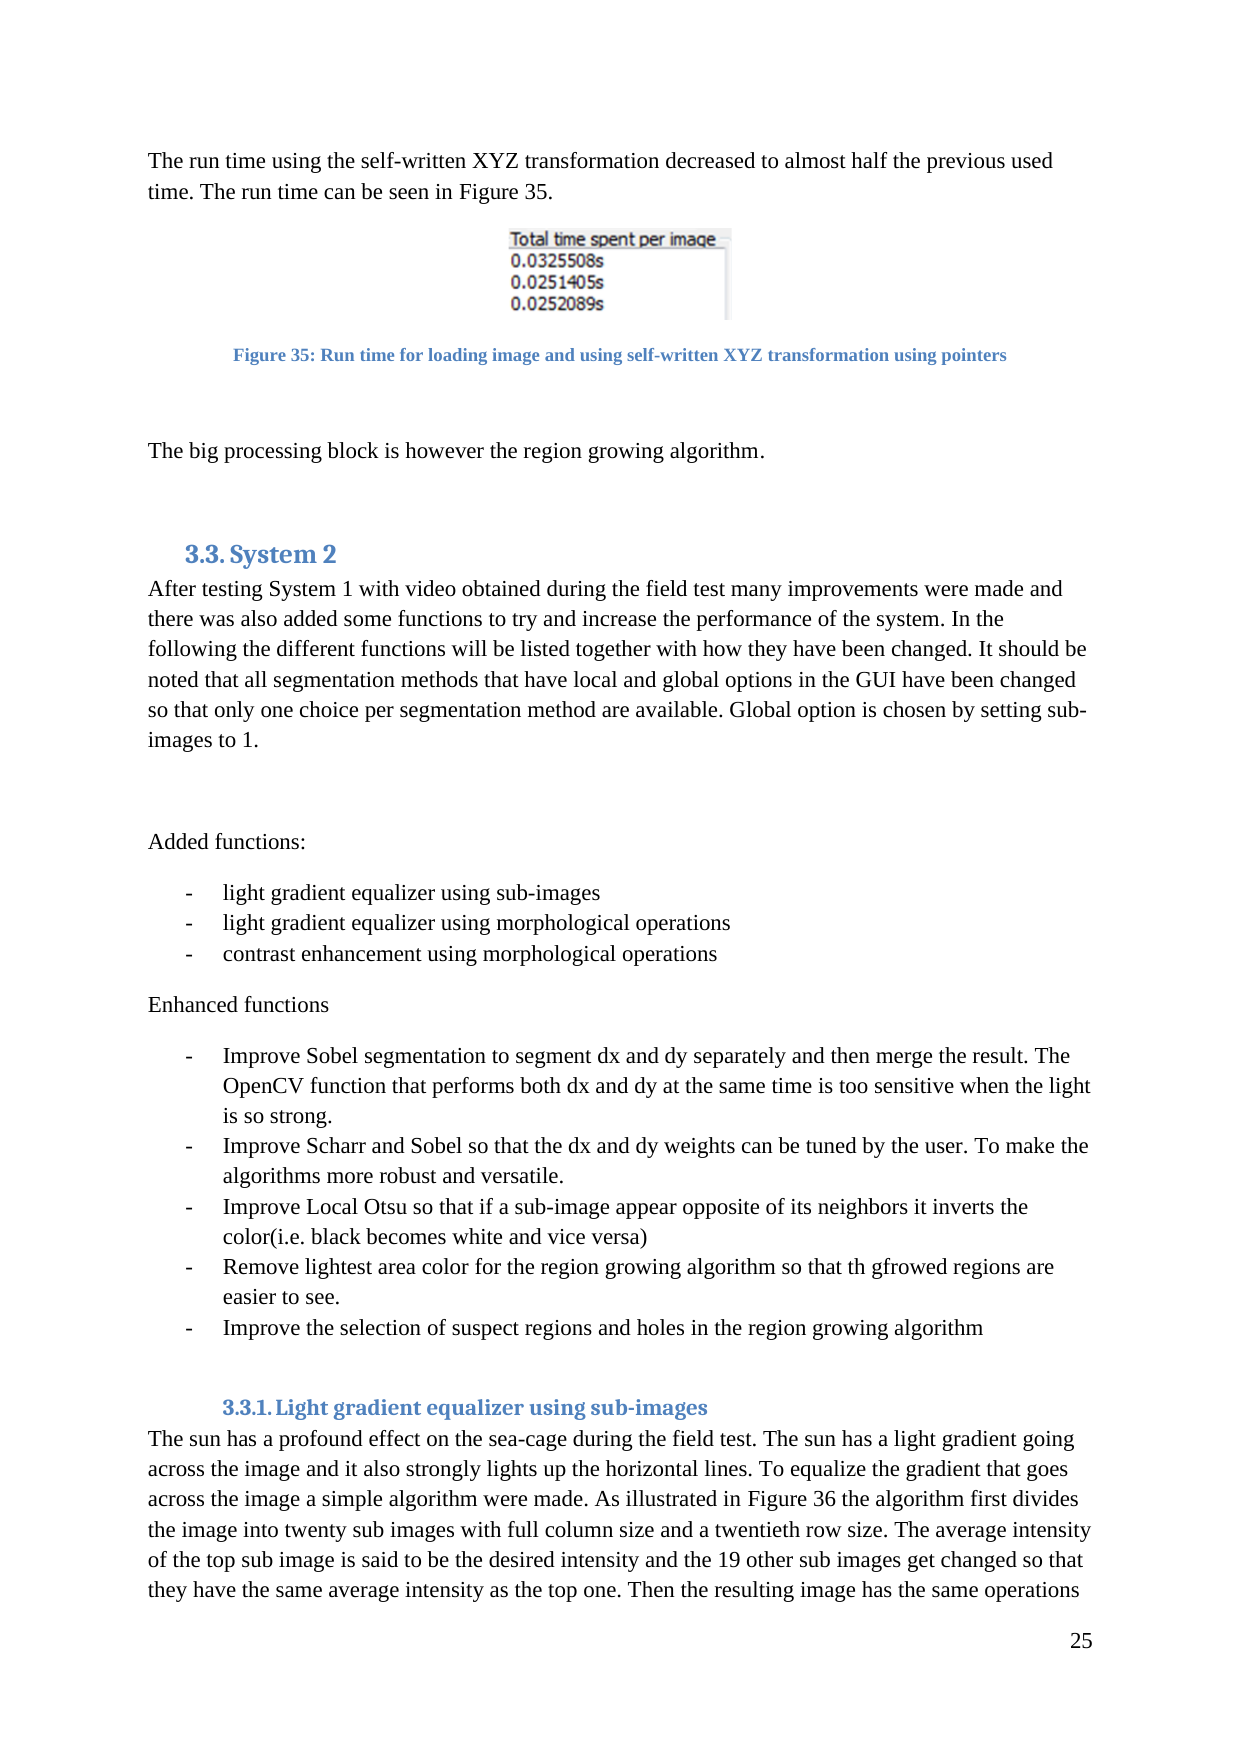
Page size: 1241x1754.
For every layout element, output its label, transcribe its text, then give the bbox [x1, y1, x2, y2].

list Improve Sobel segmentation to segment dx and dy separately and then merge the result. The OpenCV function that performs both dx and dy at the same time is too sensitive when the light is so strong. [185, 1042, 1093, 1128]
list Remove lightest area color for the region growing algorithm so that th gfrowed regions are easier to see. [185, 1253, 1093, 1310]
list contrast enhancement using morphological operations [185, 940, 1093, 966]
list light gradient equalizer using sub-images [185, 879, 1093, 906]
text Enhanced functions [148, 991, 1093, 1017]
picture [508, 228, 732, 320]
text Figure 35: Run time for loading image and using self-written XYZ transformation using pointers [148, 344, 1093, 365]
list Improve Scharr and Sobel so that the dx and dy weights can be tuned by the user. To make the algorithms more robust and versatile. [185, 1132, 1093, 1189]
subtitle Light gradient equalizer using sub-images [223, 1395, 1093, 1421]
list Improve Local Otsu so that if a sub-image appear opposite of its neighbors it inverts the color(i.e. black becomes white and vice versa) [185, 1193, 1093, 1249]
list Improve the selection of suspect regions and holes in the region growing algorithm [185, 1314, 1093, 1340]
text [148, 1425, 1093, 1602]
subtitle System 2 [185, 539, 1093, 571]
list light gradient equalizer using morphological operations [185, 909, 1093, 936]
text After testing System 1 with video obtained during the field test many improvements were made and there was also added some functions to try and increase the performance of the system. In the following the different functions will be listed together with how they have been changed. It should be noted that all segmentation methods that have local and global options in the GUI have been changed so that only one choice per segmentation method are available. Global option is chosen by setting sub-images to 1. [148, 575, 1093, 752]
text The big processing block is however the region growing algorithm. [148, 437, 1093, 464]
text Added functions: [148, 828, 1093, 854]
text The run time using the self-written XYZ transformation decreased to almost half the previous used time. The run time can be seen in Figure 34. [148, 148, 1093, 204]
